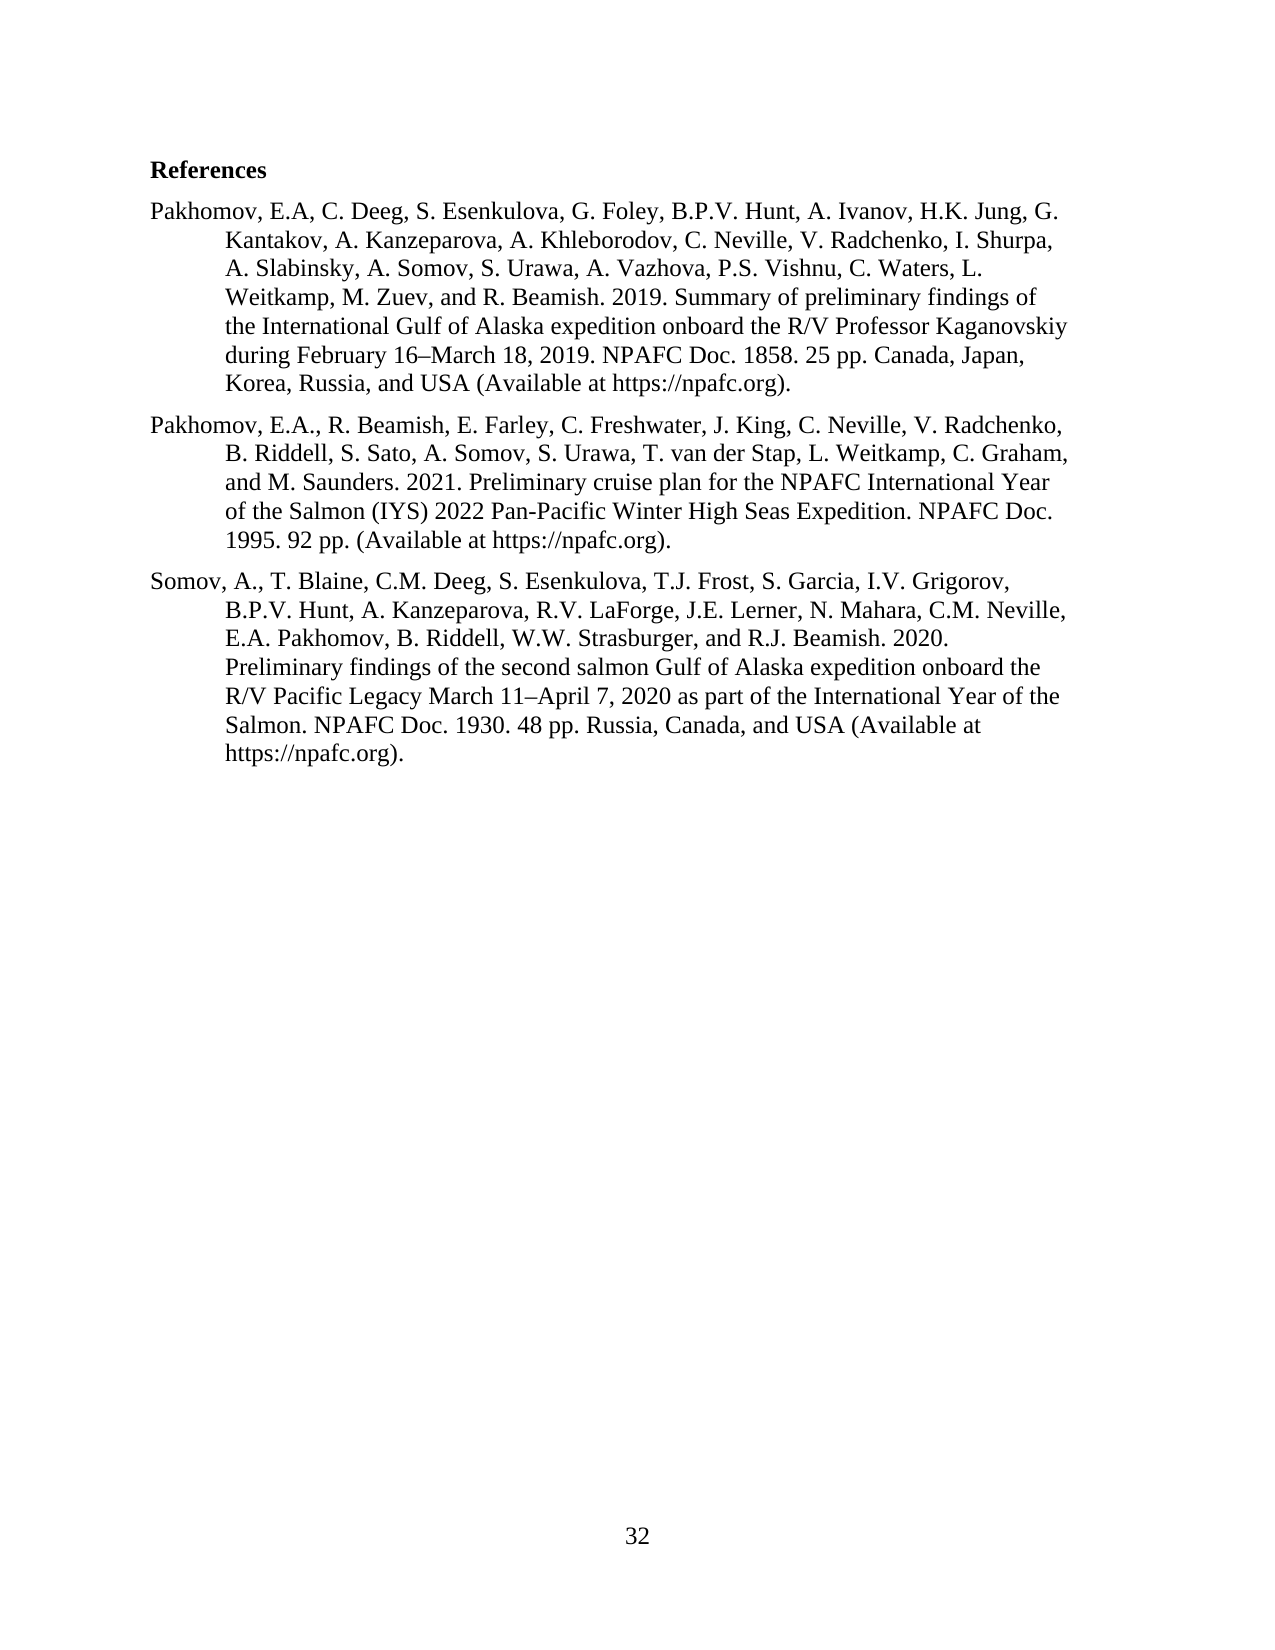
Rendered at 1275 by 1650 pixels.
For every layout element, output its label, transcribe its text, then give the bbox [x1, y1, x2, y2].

text Somov, A., T. Blaine, C.M. Deeg, S. Esenkulova, T.J. Frost, S. Garcia, I.V. Grigorov, B.P.V. Hunt, A. Kanzeparova, R.V. LaForge, J.E. Lerner, N. Mahara, C.M. Neville, E.A. Pakhomov, B. Riddell, W.W. Strasburger, and R.J. Beamish. 2020. Preliminary findings of the second salmon Gulf of Alaska expedition onboard the R/V Pacific Legacy March 11–April 7, 2020 as part of the International Year of the Salmon. NPAFC Doc. 1930. 48 pp. Russia, Canada, and USA (Available at https://npafc.org). [150, 566, 1071, 767]
text Pakhomov, E.A., R. Beamish, E. Farley, C. Freshwater, J. King, C. Neville, V. Radchenko, B. Riddell, S. Sato, A. Somov, S. Urawa, T. van der Stap, L. Weitkamp, C. Graham, and M. Saunders. 2021. Preliminary cruise plan for the NPAFC International Year of the Salmon (IYS) 2022 Pan-Pacific Winter High Seas Expedition. NPAFC Doc. 1995. 92 pp. (Available at https://npafc.org). [150, 410, 1071, 553]
text References [150, 155, 1071, 183]
text Pakhomov, E.A, C. Deeg, S. Esenkulova, G. Foley, B.P.V. Hunt, A. Ivanov, H.K. Jung, G. Kantakov, A. Kanzeparova, A. Khleborodov, C. Neville, V. Radchenko, I. Shurpa, A. Slabinsky, A. Somov, S. Urawa, A. Vazhova, P.S. Vishnu, C. Waters, L. Weitkamp, M. Zuev, and R. Beamish. 2019. Summary of preliminary findings of the International Gulf of Alaska expedition onboard the R/V Professor Kaganovskiy during February 16–March 18, 2019. NPAFC Doc. 1858. 25 pp. Canada, Japan, Korea, Russia, and USA (Available at https://npafc.org). [150, 196, 1071, 397]
